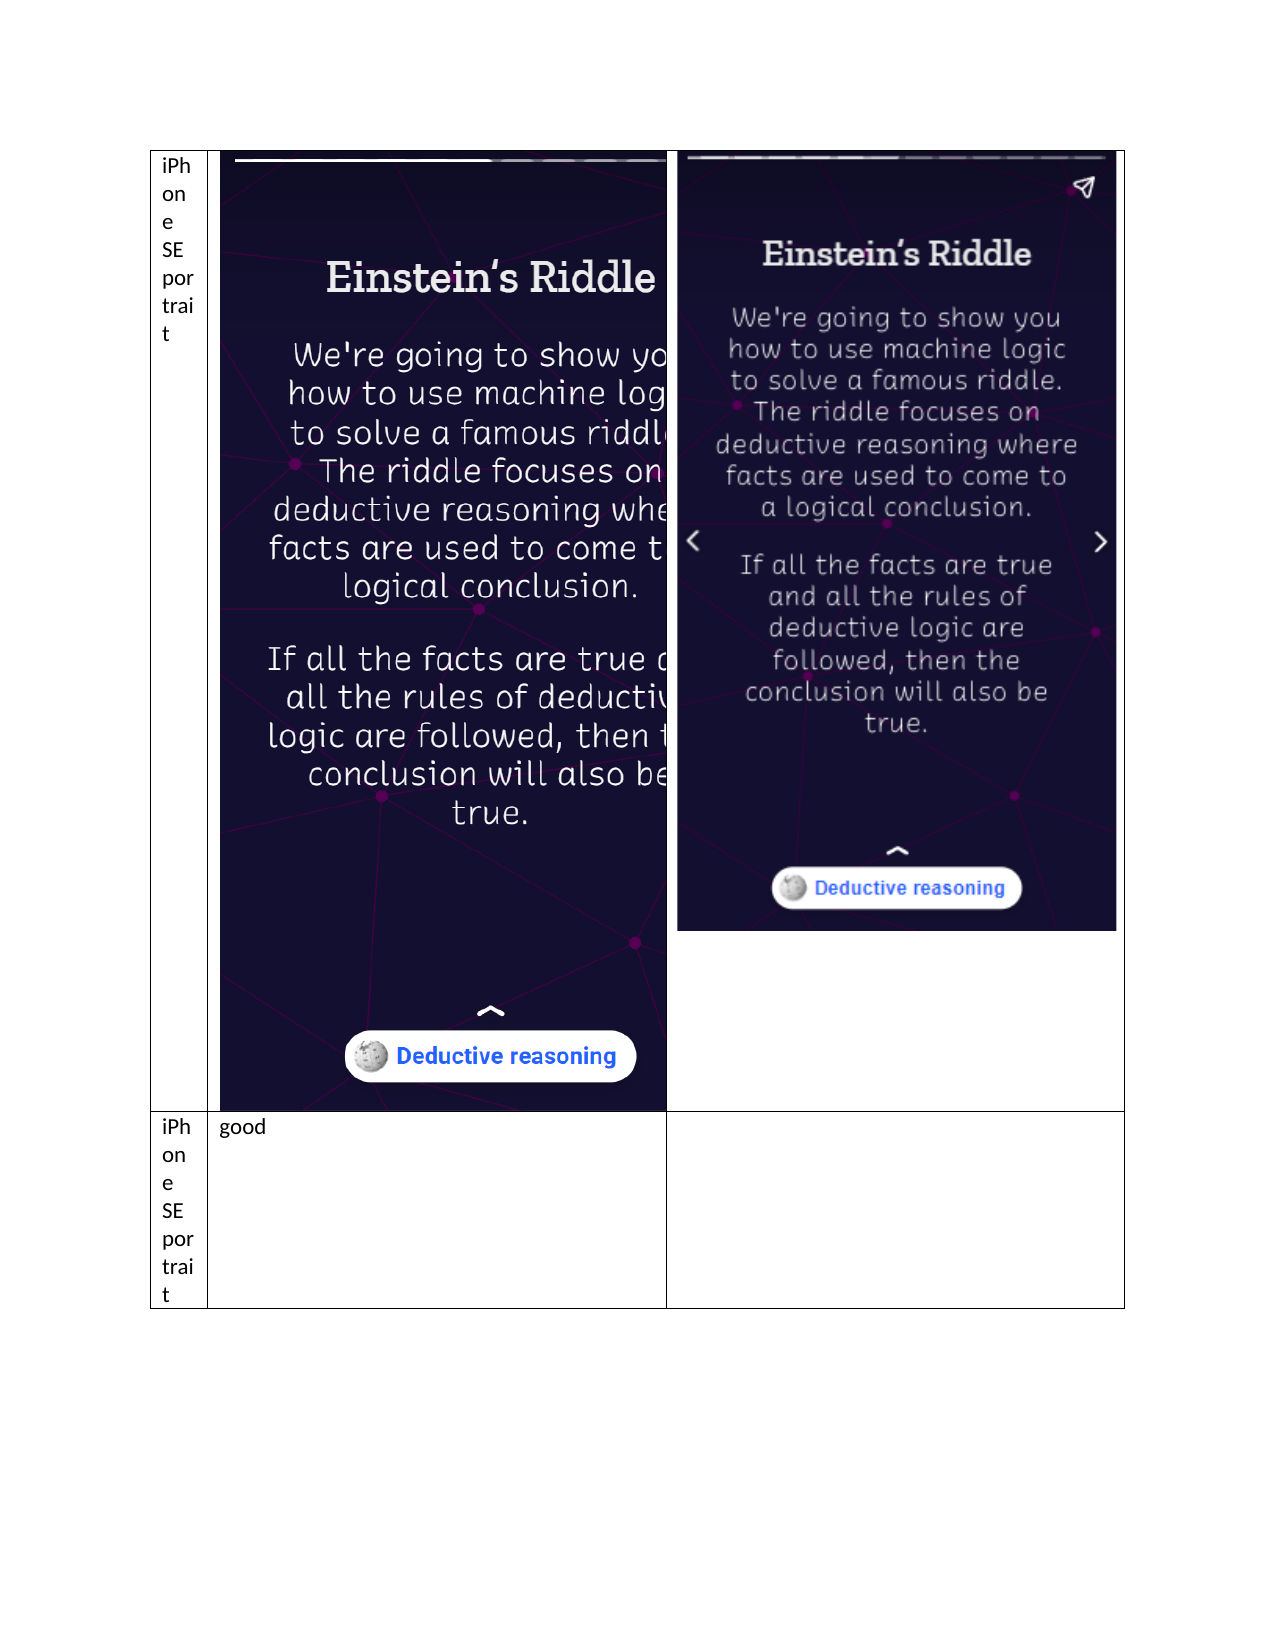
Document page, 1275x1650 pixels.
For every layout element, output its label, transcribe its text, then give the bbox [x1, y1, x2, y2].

table_cell [667, 151, 1124, 1111]
table_cell iPhone SE portrait [151, 1112, 207, 1308]
table_cell [667, 1112, 1124, 1308]
table_cell good [208, 1112, 666, 1308]
table_cell iPhone SE portrait [151, 151, 207, 1111]
table_cell [208, 151, 219, 1111]
picture [219, 151, 667, 1111]
picture [677, 151, 1117, 931]
